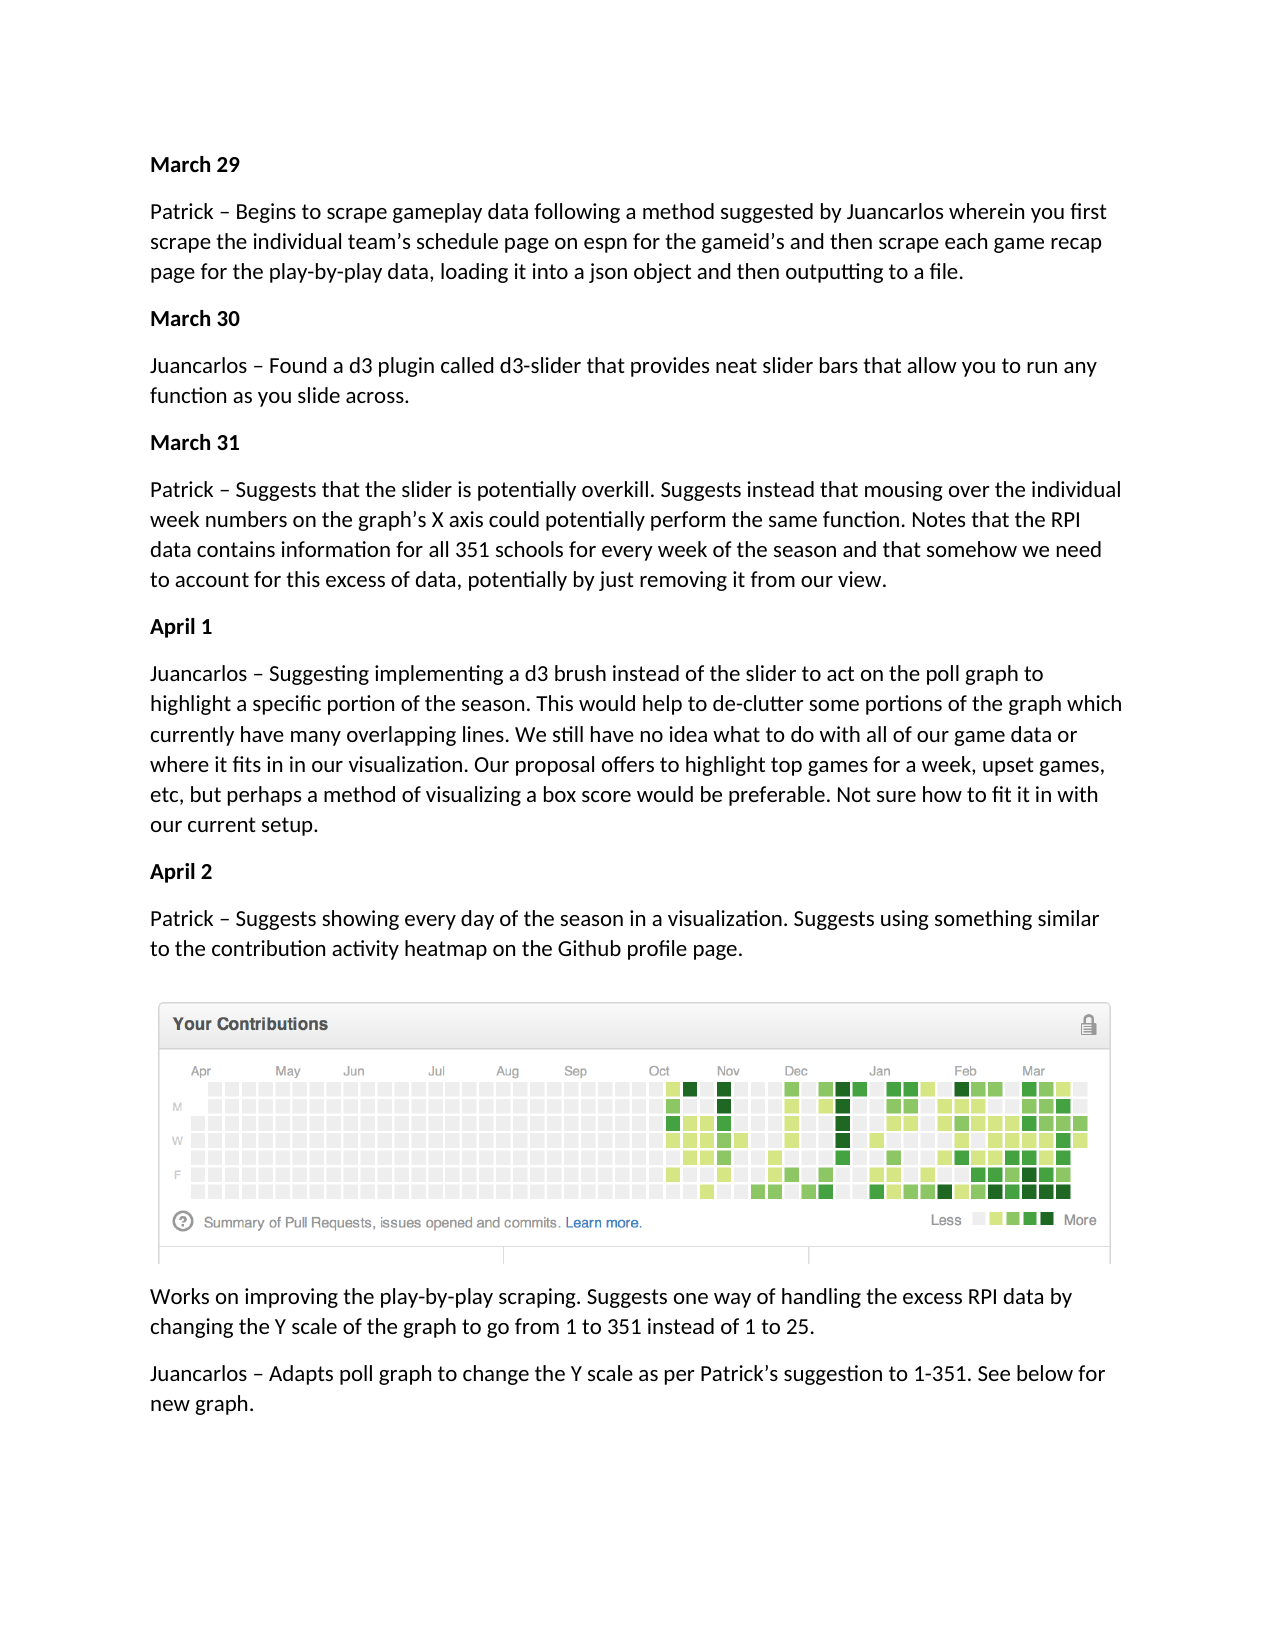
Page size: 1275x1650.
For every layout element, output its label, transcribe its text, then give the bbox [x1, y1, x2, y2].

text April 2 [150, 857, 1125, 885]
text Works on improving the play-by-play scraping. Suggests one way of handling the excess RPI data by changing the Y scale of the graph to go from 1 to 351 instead of 1 to 25. [150, 1282, 1125, 1341]
text March 29 [150, 150, 1125, 178]
text Patrick – Begins to scrape gameplay data following a method suggested by Juancarlos wherein you first scrape the individual team’s schedule page on espn for the gameid’s and then scrape each game recap page for the play-by-play data, loading it into a json object and then outputting to a file. [150, 197, 1125, 285]
text Juancarlos – Suggesting implementing a d3 brush instead of the slider to act on the poll graph to highlight a specific portion of the season. This would help to de-clutter some portions of the graph which currently have many overlapping lines. We still have no idea what to do with all of our game data or where it fits in in our visualization. Our proposal offers to highlight top games for a week, upset games, etc, but perhaps a method of visualizing a box score would be preferable. Not sure how to fit it in with our current setup. [150, 659, 1125, 838]
text Patrick – Suggests that the slider is potentially overkill. Suggests instead that mousing over the individual week numbers on the graph’s X axis could potentially perform the same function. Notes that the RPI data contains information for all 351 schools for every week of the season and that somehow we need to account for this excess of data, potentially by just removing it from our view. [150, 475, 1125, 594]
text Patrick – Suggests showing every day of the season in a visualization. Suggests using something similar to the contribution activity heatmap on the Github profile page. [150, 904, 1125, 962]
text Juancarlos – Found a d3 plugin called d3-slider that provides neat slider bars that allow you to run any function as you slide across. [150, 351, 1125, 409]
text March 30 [150, 304, 1125, 332]
picture [150, 981, 1125, 1264]
text Juancarlos – Adapts poll graph to change the Y scale as per Patrick’s suggestion to 1-351. See below for new graph. [150, 1359, 1125, 1418]
text April 1 [150, 612, 1125, 641]
text March 31 [150, 428, 1125, 456]
